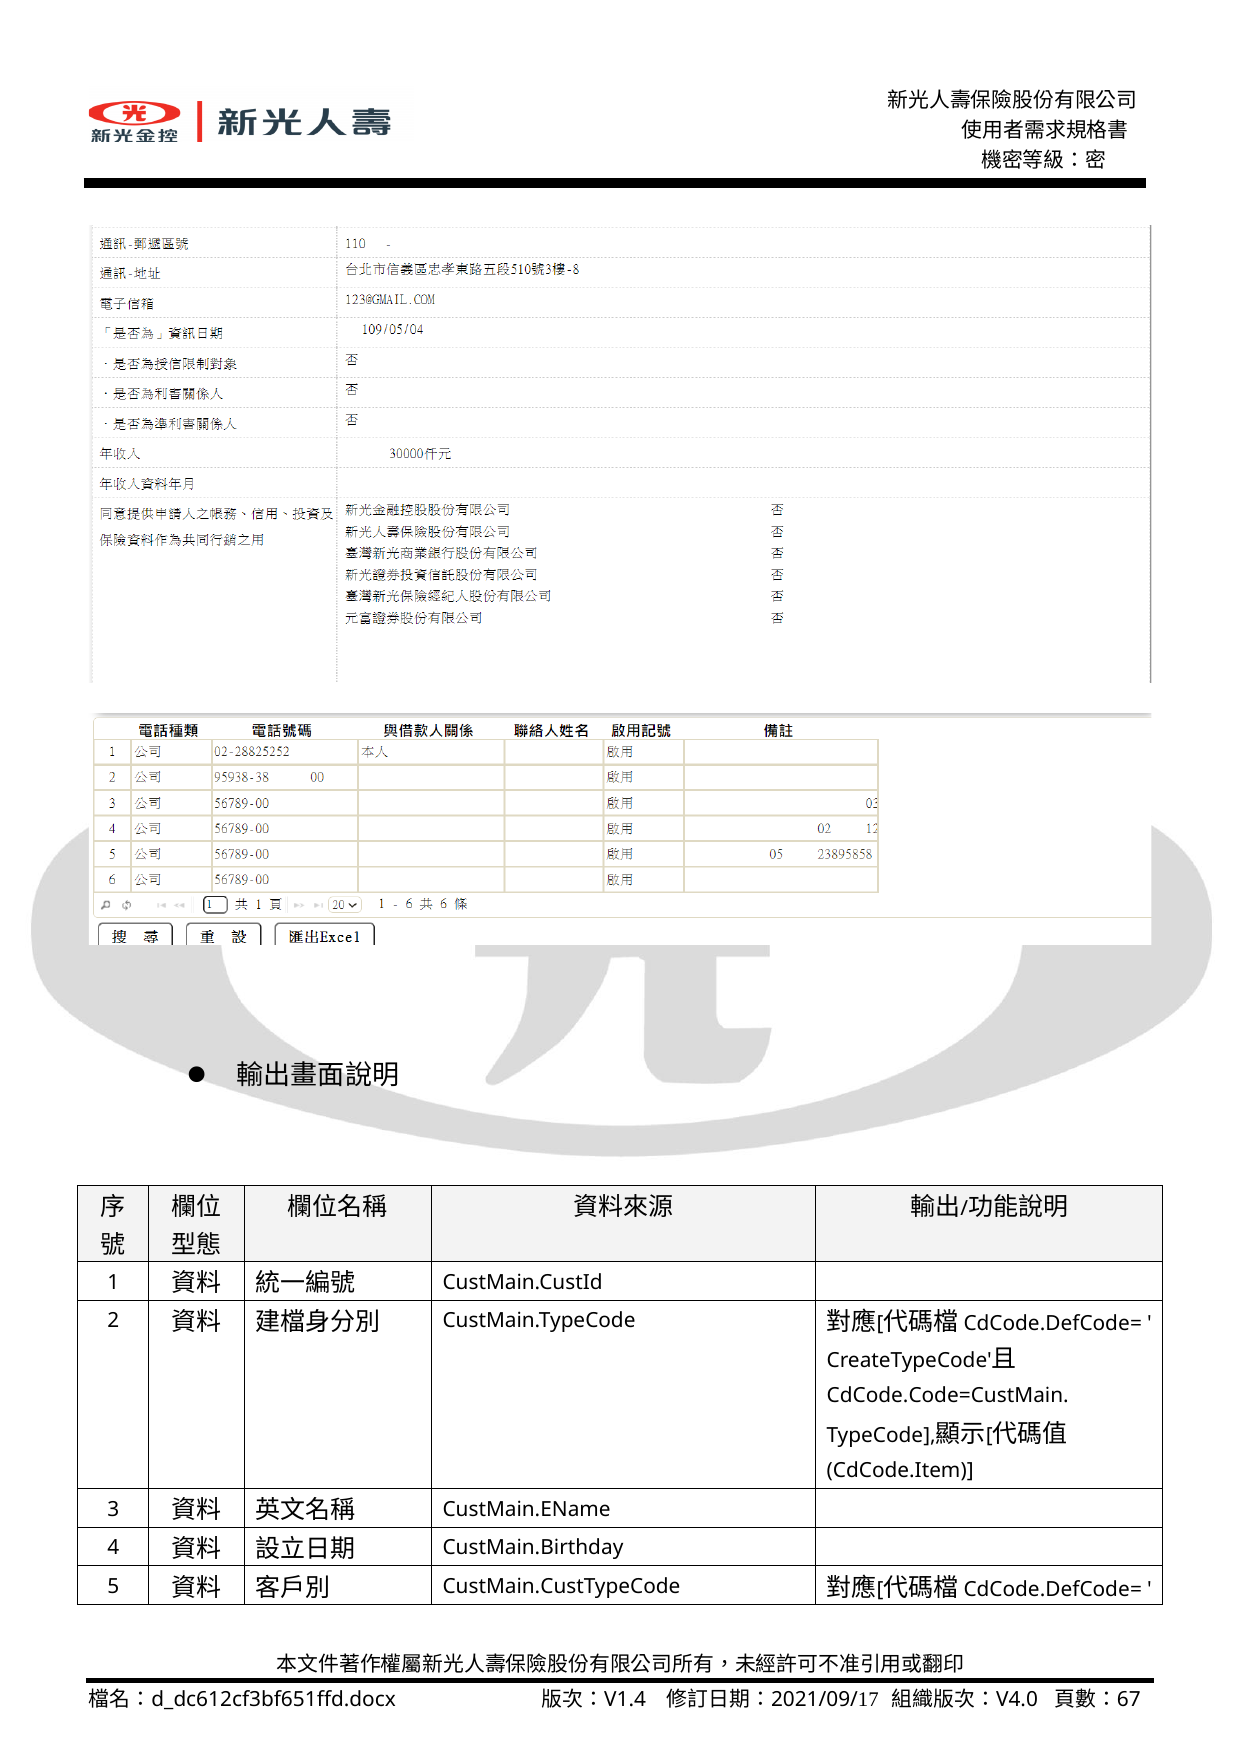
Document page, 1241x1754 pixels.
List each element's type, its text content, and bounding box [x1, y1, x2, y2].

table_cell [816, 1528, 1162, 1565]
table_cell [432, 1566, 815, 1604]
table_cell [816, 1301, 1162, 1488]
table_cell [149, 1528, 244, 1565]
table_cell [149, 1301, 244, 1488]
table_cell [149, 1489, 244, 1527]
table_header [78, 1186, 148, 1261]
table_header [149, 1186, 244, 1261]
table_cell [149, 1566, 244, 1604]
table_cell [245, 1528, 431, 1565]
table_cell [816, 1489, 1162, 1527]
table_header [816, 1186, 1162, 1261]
picture [25, 709, 1215, 1163]
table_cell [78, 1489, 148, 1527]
picture [88, 86, 414, 142]
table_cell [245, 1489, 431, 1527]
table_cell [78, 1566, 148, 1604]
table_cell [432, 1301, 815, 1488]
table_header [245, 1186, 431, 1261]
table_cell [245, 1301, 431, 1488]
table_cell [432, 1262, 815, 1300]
list 輸出畫面說明 [186, 1035, 1152, 1110]
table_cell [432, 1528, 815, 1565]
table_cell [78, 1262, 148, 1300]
picture [88, 225, 1152, 683]
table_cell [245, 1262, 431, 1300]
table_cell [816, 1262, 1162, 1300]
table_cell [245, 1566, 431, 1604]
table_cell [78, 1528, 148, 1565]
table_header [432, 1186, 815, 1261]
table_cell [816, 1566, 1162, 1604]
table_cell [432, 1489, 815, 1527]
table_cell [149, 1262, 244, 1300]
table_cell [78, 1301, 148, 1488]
